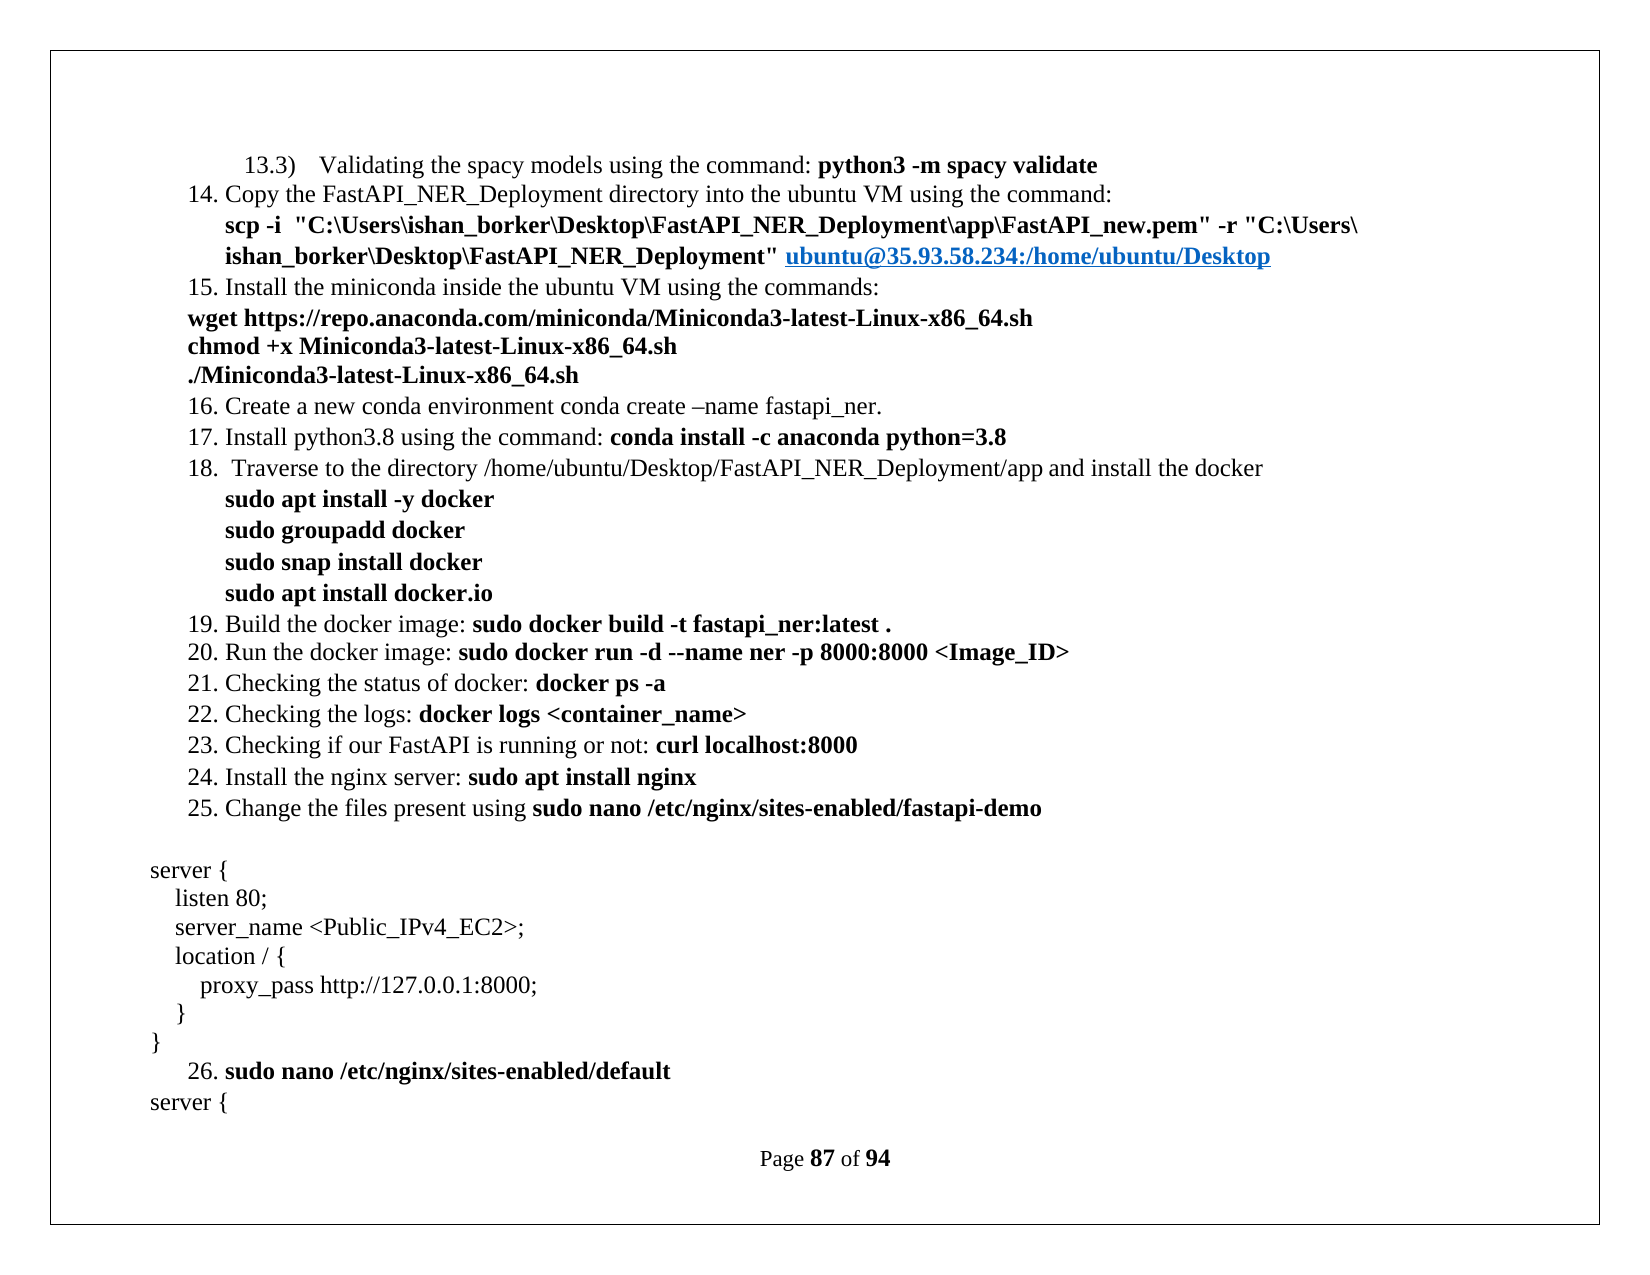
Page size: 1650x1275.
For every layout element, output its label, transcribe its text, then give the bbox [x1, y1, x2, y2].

list scp -i "C:\Users\ishan_borker\Desktop\FastAPI_NER_Deployment\app\FastAPI_new.pem" -r "C:\Users\ishan_borker\Desktop\FastAPI_NER_Deployment" ubuntu@35.93.58.234:/home/ubuntu/Desktop [225, 210, 1500, 269]
list sudo groupadd docker [225, 516, 1500, 544]
list Install python3.8 using the command: conda install -c anaconda python=3.8 [187, 422, 1500, 451]
list Build the docker image: sudo docker build -t fastapi_ner:latest . [187, 609, 1500, 637]
list Change the files present using sudo nano /etc/nginx/sites-enabled/fastapi-demo [187, 793, 1500, 821]
text wget https://repo.anaconda.com/miniconda/Miniconda3-latest-Linux-x86_64.sh [187, 303, 1500, 332]
list Checking the status of docker: docker ps -a [187, 668, 1500, 697]
text location / { [150, 941, 1500, 970]
text chmod +x Miniconda3-latest-Linux-x86_64.sh [187, 332, 1500, 360]
list Install the nginx server: sudo apt install nginx [187, 762, 1500, 790]
list Copy the FastAPI_NER_Deployment directory into the ubuntu VM using the command: [187, 179, 1500, 207]
list sudo apt install docker.io [225, 578, 1500, 606]
list Checking the logs: docker logs <container_name> [187, 699, 1500, 728]
list sudo snap install docker [225, 547, 1500, 575]
list sudo apt install -y docker [225, 484, 1500, 513]
text server { [150, 855, 1500, 883]
text } [150, 998, 1500, 1027]
list sudo nano /etc/nginx/sites-enabled/default [187, 1056, 1500, 1085]
list Validating the spacy models using the command: python3 -m spacy validate [244, 150, 1500, 179]
list Create a new conda environment conda create –name fastapi_ner. [187, 391, 1500, 420]
text server_name <Public_IPv4_EC2>; [150, 912, 1500, 941]
text server { [150, 1087, 1500, 1116]
list Install the miniconda inside the ubuntu VM using the commands: [187, 272, 1500, 301]
text } [150, 1027, 1500, 1056]
text listen 80; [150, 883, 1500, 912]
text ./Miniconda3-latest-Linux-x86_64.sh [187, 360, 1500, 389]
list Run the docker image: sudo docker run -d --name ner -p 8000:8000 <Image_ID> [187, 637, 1500, 666]
list Traverse to the directory /home/ubuntu/Desktop/FastAPI_NER_Deployment/app and install the docker [187, 453, 1500, 482]
text proxy_pass http://127.0.0.1:8000; [150, 970, 1500, 998]
list Checking if our FastAPI is running or not: curl localhost:8000 [187, 731, 1500, 759]
